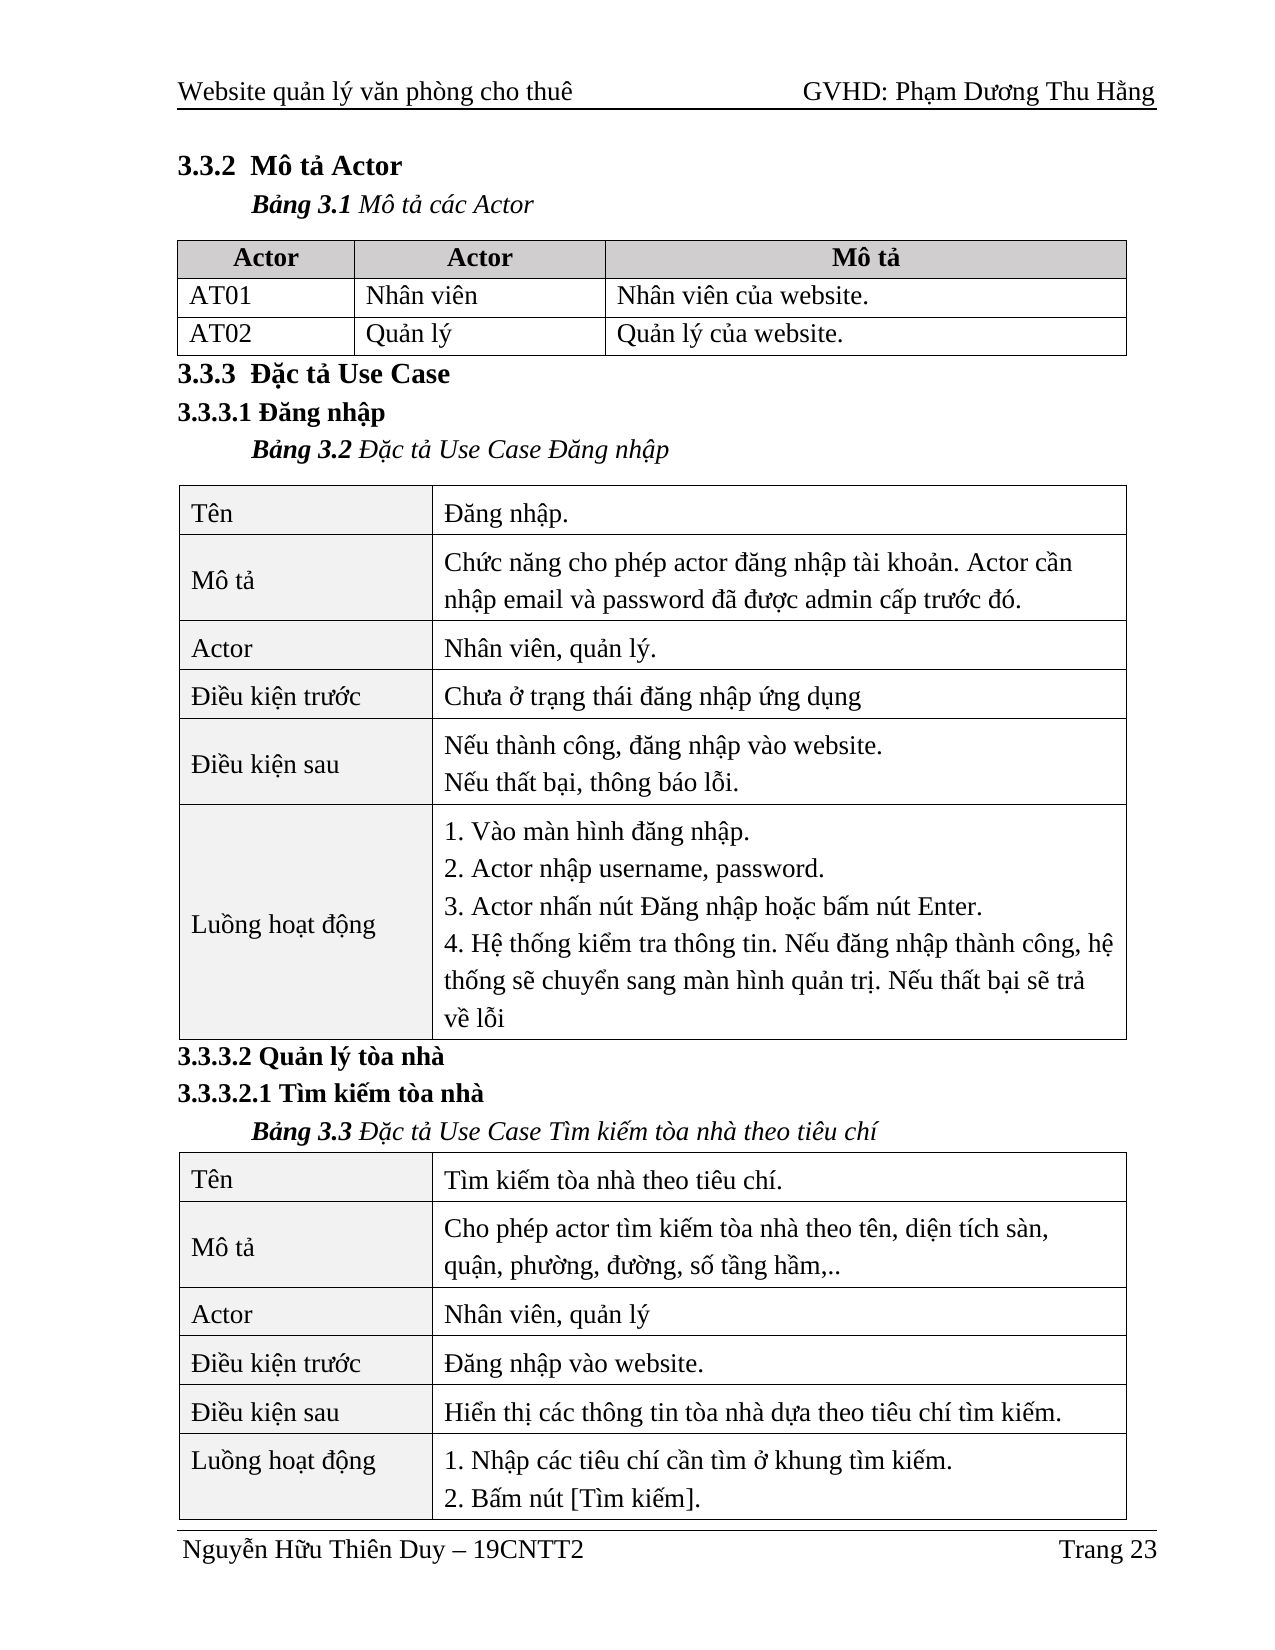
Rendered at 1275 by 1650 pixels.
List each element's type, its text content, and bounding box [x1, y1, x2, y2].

table_cell Nếu thành công, đăng nhập vào website. Nếu thất bại, thông báo lỗi. [433, 719, 1126, 804]
table_cell Quản lý của website. [606, 318, 1126, 355]
table_cell 1. Vào màn hình đăng nhập. 2. Actor nhập username, password. 3. Actor nhấn nút Đăng nhập hoặc bấm nút Enter. 4. Hệ thống kiểm tra thông tin. Nếu đăng nhập thành công, hệ thống sẽ chuyển sang màn hình quản trị. Nếu thất bại sẽ trả về lỗi [433, 805, 1126, 1039]
table_header Tên [180, 1153, 432, 1201]
table_header Mô tả [606, 241, 1126, 278]
table_cell Quản lý [355, 318, 605, 355]
table_cell Mô tả [180, 1202, 432, 1287]
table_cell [433, 1434, 1126, 1519]
table_cell Nhân viên, quản lý. [433, 621, 1126, 669]
table_cell Chức năng cho phép actor đăng nhập tài khoản. Actor cần nhập email và password đã được admin cấp trước đó. [433, 535, 1126, 620]
table_cell Nhân viên của website. [606, 279, 1126, 317]
text Bảng 3.1 Mô tả các Actor [177, 188, 1157, 219]
table_cell Actor [180, 621, 432, 669]
table_cell Điều kiện trước [180, 670, 432, 718]
table_cell Luồng hoạt động [180, 1434, 432, 1519]
table_cell Điều kiện sau [180, 1385, 432, 1433]
table_cell Mô tả [180, 535, 432, 620]
subtitle 3.3.3.1 Đăng nhập [177, 396, 1157, 427]
subtitle 3.3.3.2.1 Tìm kiếm tòa nhà [177, 1077, 1157, 1108]
table_header Actor [178, 241, 354, 278]
table_header Đăng nhập. [433, 486, 1126, 534]
table_cell Luồng hoạt động [180, 805, 432, 1039]
text Bảng 3.3 Đặc tả Use Case Tìm kiếm tòa nhà theo tiêu chí [177, 1114, 1157, 1146]
subtitle 3.3.3.2 Quản lý tòa nhà [177, 1040, 1157, 1071]
subtitle 3.3.2 Mô tả Actor [177, 148, 1157, 181]
table_header Tên [180, 486, 432, 534]
table_cell Hiển thị các thông tin tòa nhà dựa theo tiêu chí tìm kiếm. [433, 1385, 1126, 1433]
subtitle 3.3.3 Đặc tả Use Case [177, 356, 1157, 389]
table_cell Nhân viên, quản lý [433, 1288, 1126, 1335]
table_cell Actor [180, 1288, 432, 1335]
table_header Tìm kiếm tòa nhà theo tiêu chí. [433, 1153, 1126, 1201]
table_cell Đăng nhập vào website. [433, 1336, 1126, 1384]
table_cell Cho phép actor tìm kiếm tòa nhà theo tên, diện tích sàn, quận, phường, đường, số tầng hầm,.. [433, 1202, 1126, 1287]
table_cell AT02 [178, 318, 354, 355]
text Bảng 3.2 Đặc tả Use Case Đăng nhập [177, 433, 1157, 464]
table_header Actor [355, 241, 605, 278]
table_cell Điều kiện sau [180, 719, 432, 804]
table_cell AT01 [178, 279, 354, 317]
table_cell Chưa ở trạng thái đăng nhập ứng dụng [433, 670, 1126, 718]
table_cell Nhân viên [355, 279, 605, 317]
table_cell Điều kiện trước [180, 1336, 432, 1384]
